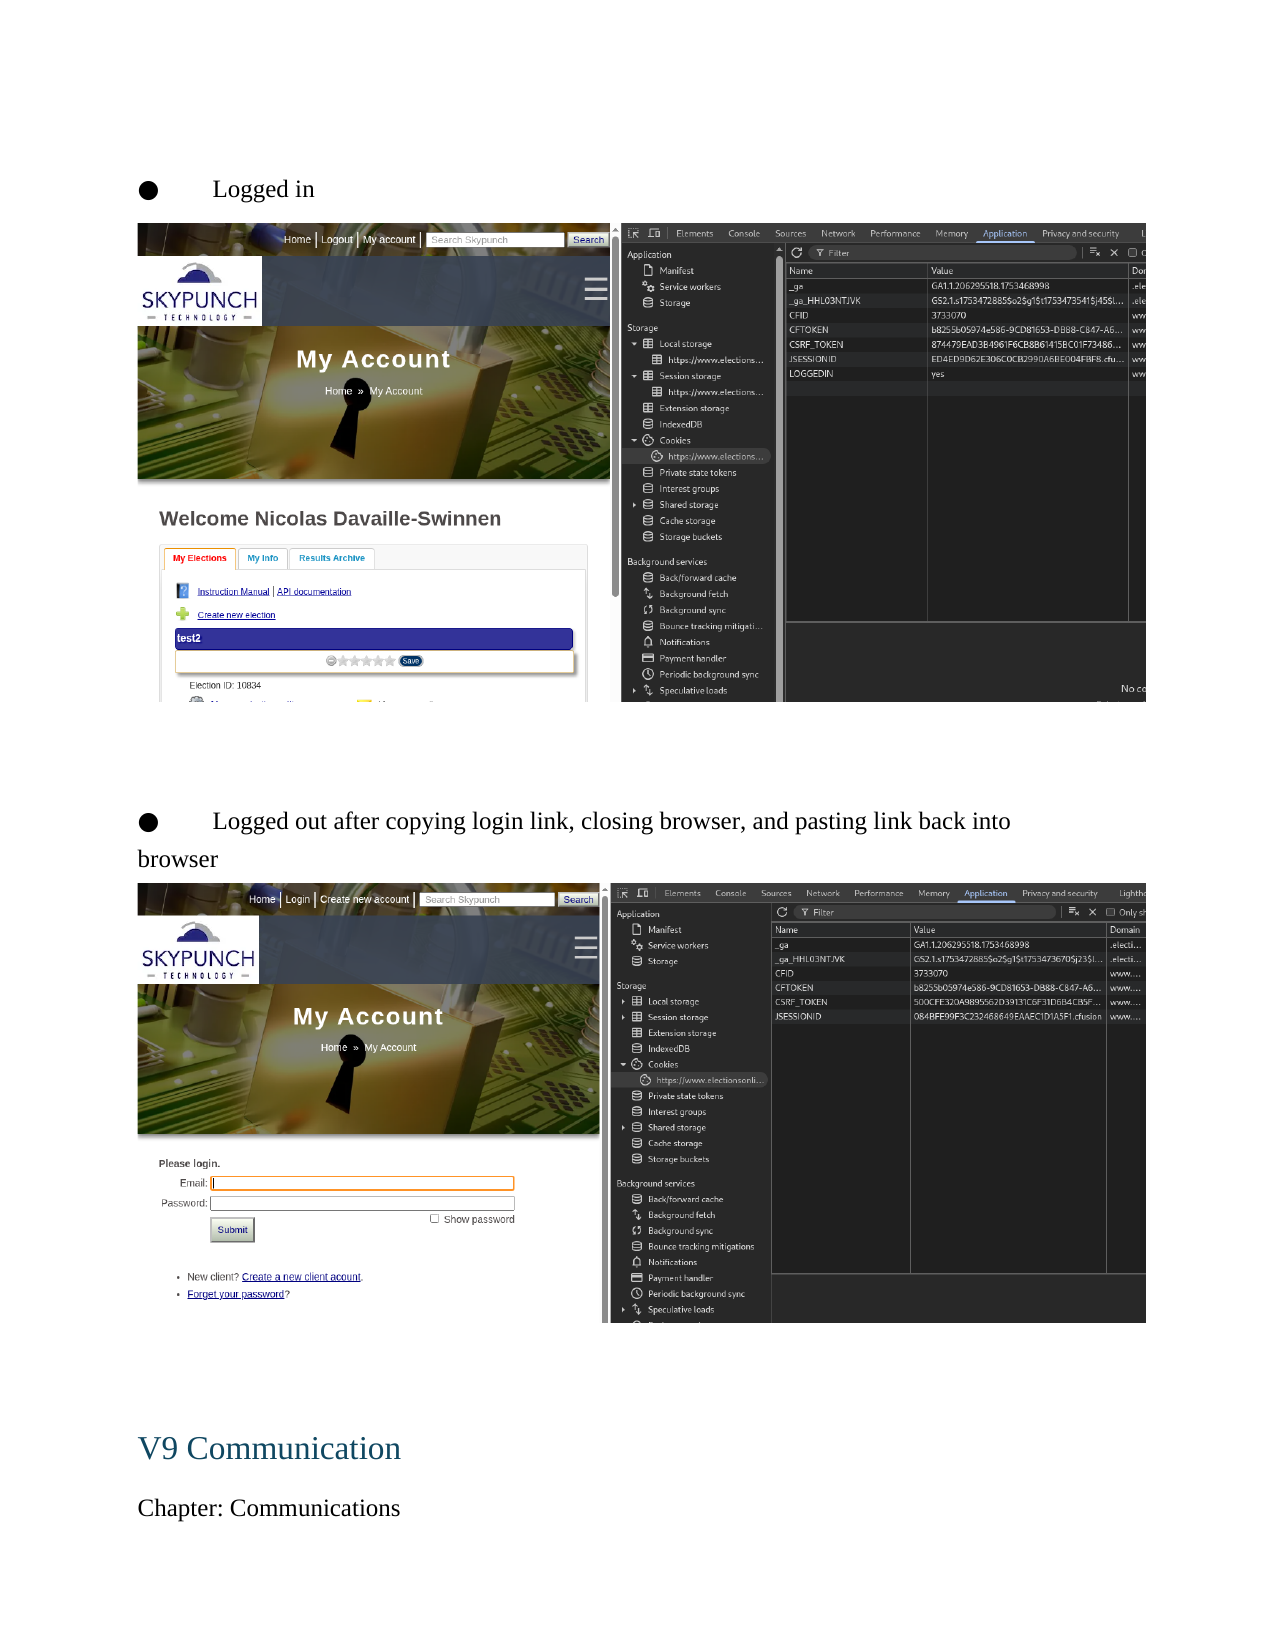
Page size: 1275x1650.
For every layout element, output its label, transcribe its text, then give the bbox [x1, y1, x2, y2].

picture [137, 883, 1146, 1323]
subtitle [137, 1493, 1146, 1521]
subtitle Logged in [137, 161, 1047, 212]
picture [137, 223, 1146, 702]
subtitle Logged out after copying login link, closing browser, and pasting link back into browser [137, 792, 1047, 872]
subtitle V9 Communication [137, 1428, 1047, 1466]
